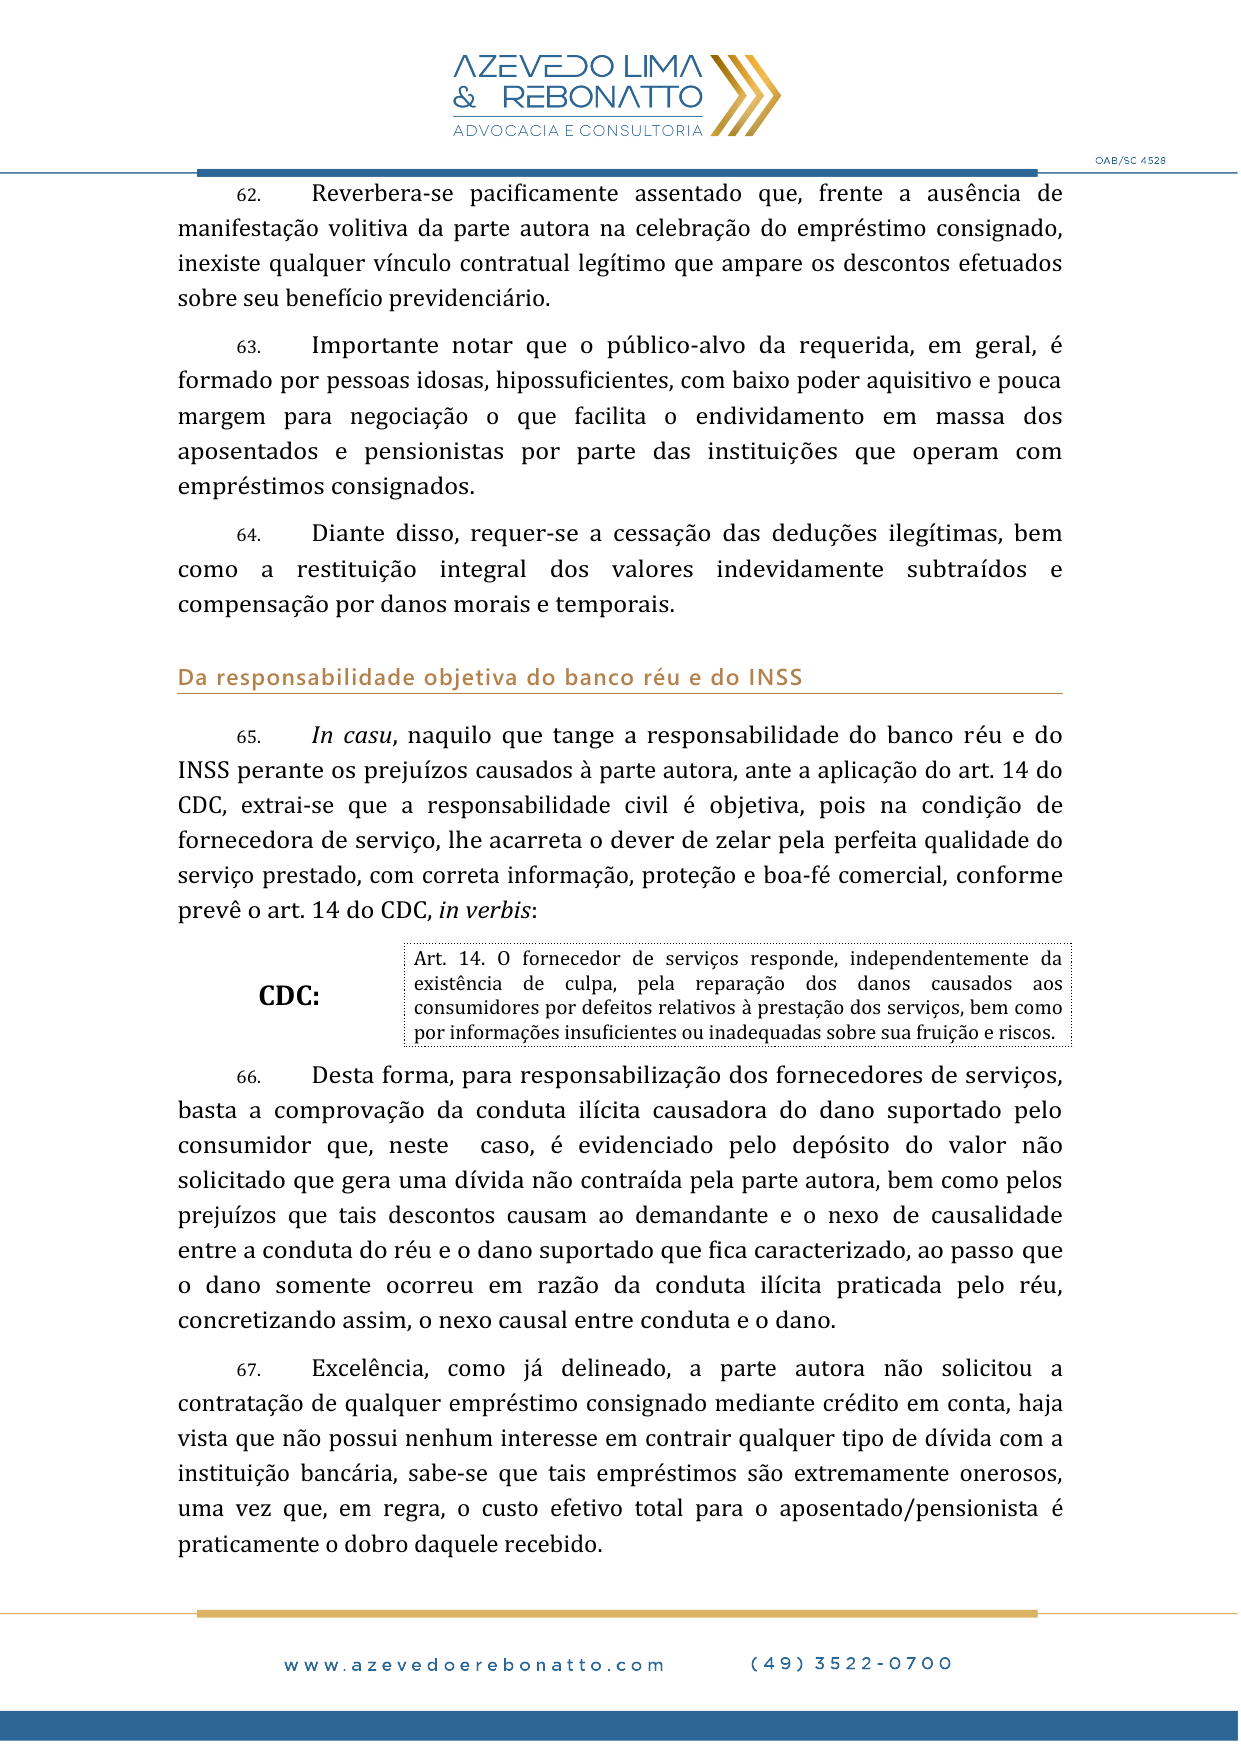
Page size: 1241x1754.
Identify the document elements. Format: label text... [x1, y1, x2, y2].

text Da responsabilidade objetiva do banco réu e do INSS [177, 661, 1063, 693]
picture [0, 0, 1238, 1741]
list Importante notar que o público-alvo da requerida, em geral, é formado por pessoas idosas, hipossuficientes, com baixo poder aquisitivo e pouca margem para negociação o que facilita o endividamento em massa dos aposentados e pensionistas por parte das instituições que operam com empréstimos consignados. [177, 330, 1063, 500]
list Desta forma, para responsabilização dos fornecedores de serviços, basta a comprovação da conduta ilícita causadora do dano suportado pelo consumidor que, neste caso, é evidenciado pelo depósito do valor não solicitado que gera uma dívida não contraída pela parte autora, bem como pelos prejuízos que tais descontos causam ao demandante e o nexo de causalidade entre a conduta do réu e o dano suportado que fica caracterizado, ao passo que o dano somente ocorreu em razão da conduta ilícita praticada pelo réu, concretizando assim, o nexo causal entre conduta e o dano. [177, 1059, 1063, 1334]
list In casu, naquilo que tange a responsabilidade do banco réu e do INSS perante os prejuízos causados à parte autora, ante a aplicação do art. 14 do CDC, extrai-se que a responsabilidade civil é objetiva, pois na condição de fornecedora de serviço, lhe acarreta o dever de zelar pela perfeita qualidade do serviço prestado, com correta informação, proteção e boa-fé comercial, conforme prevê o art. 14 do CDC, in verbis: [177, 719, 1063, 924]
list Excelência, como já delineado, a parte autora não solicitou a contratação de qualquer empréstimo consignado mediante crédito em conta, haja vista que não possui nenhum interesse em contrair qualquer tipo de dívida com a instituição bancária, sabe-se que tais empréstimos são extremamente onerosos, uma vez que, em regra, o custo efetivo total para o aposentado/pensionista é praticamente o dobro daquele recebido. [177, 1353, 1063, 1557]
list Diante disso, requer-se a cessação das deduções ilegítimas, bem como a restituição integral dos valores indevidamente subtraídos e compensação por danos morais e temporais. [177, 518, 1063, 618]
list Reverbera-se pacificamente assentado que, frente a ausência de manifestação volitiva da parte autora na celebração do empréstimo consignado, inexiste qualquer vínculo contratual legítimo que ampare os descontos efetuados sobre seu benefício previdenciário. [177, 177, 1063, 312]
text Art. 14. O fornecedor de serviços responde, independentemente da existência de culpa, pela reparação dos danos causados aos consumidores por defeitos relativos à prestação dos serviços, bem como por informações insuficientes ou inadequadas sobre sua fruição e riscos. [404, 943, 1072, 1047]
